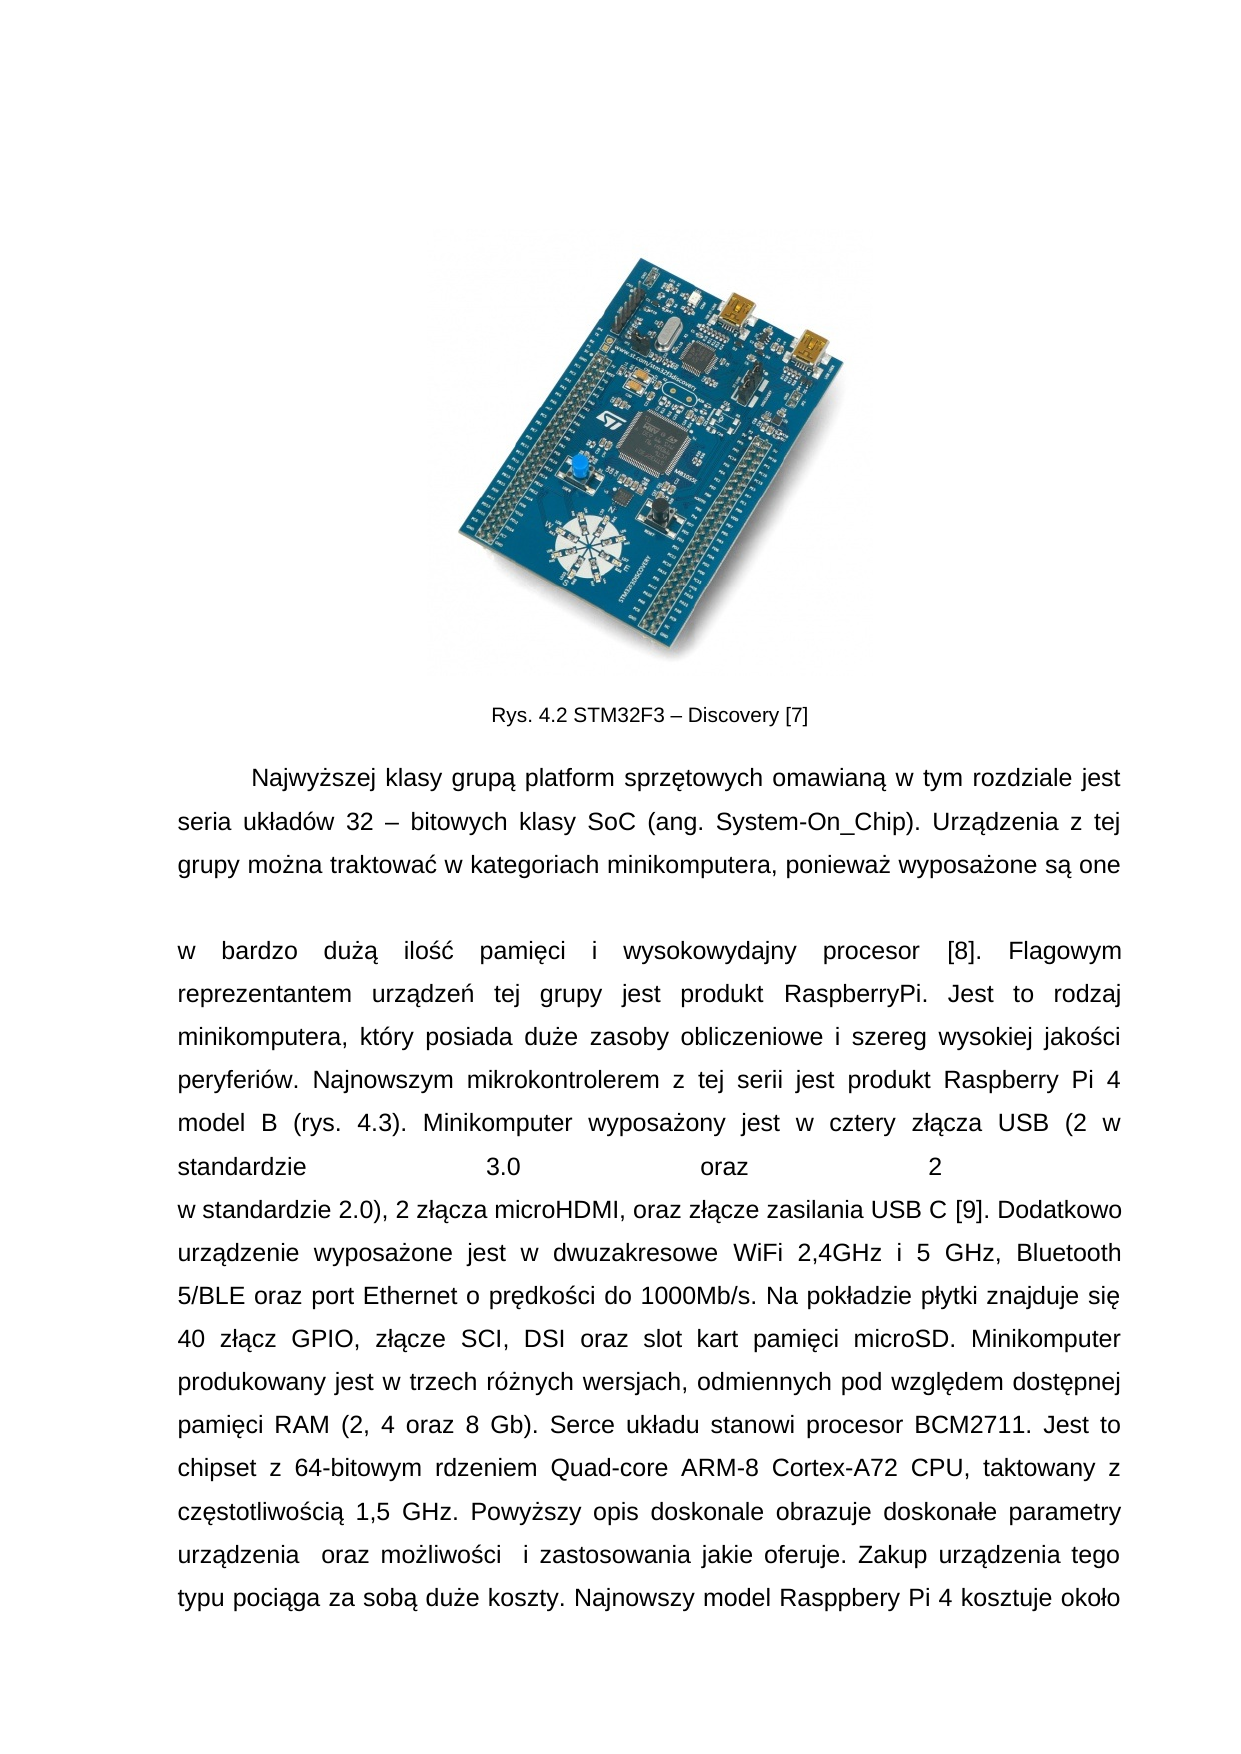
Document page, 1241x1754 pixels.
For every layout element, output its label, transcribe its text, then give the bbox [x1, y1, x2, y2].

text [177, 763, 1122, 1611]
picture [426, 229, 873, 676]
text Rys. 4.2 STM32F3 – Discovery [177, 702, 1122, 726]
